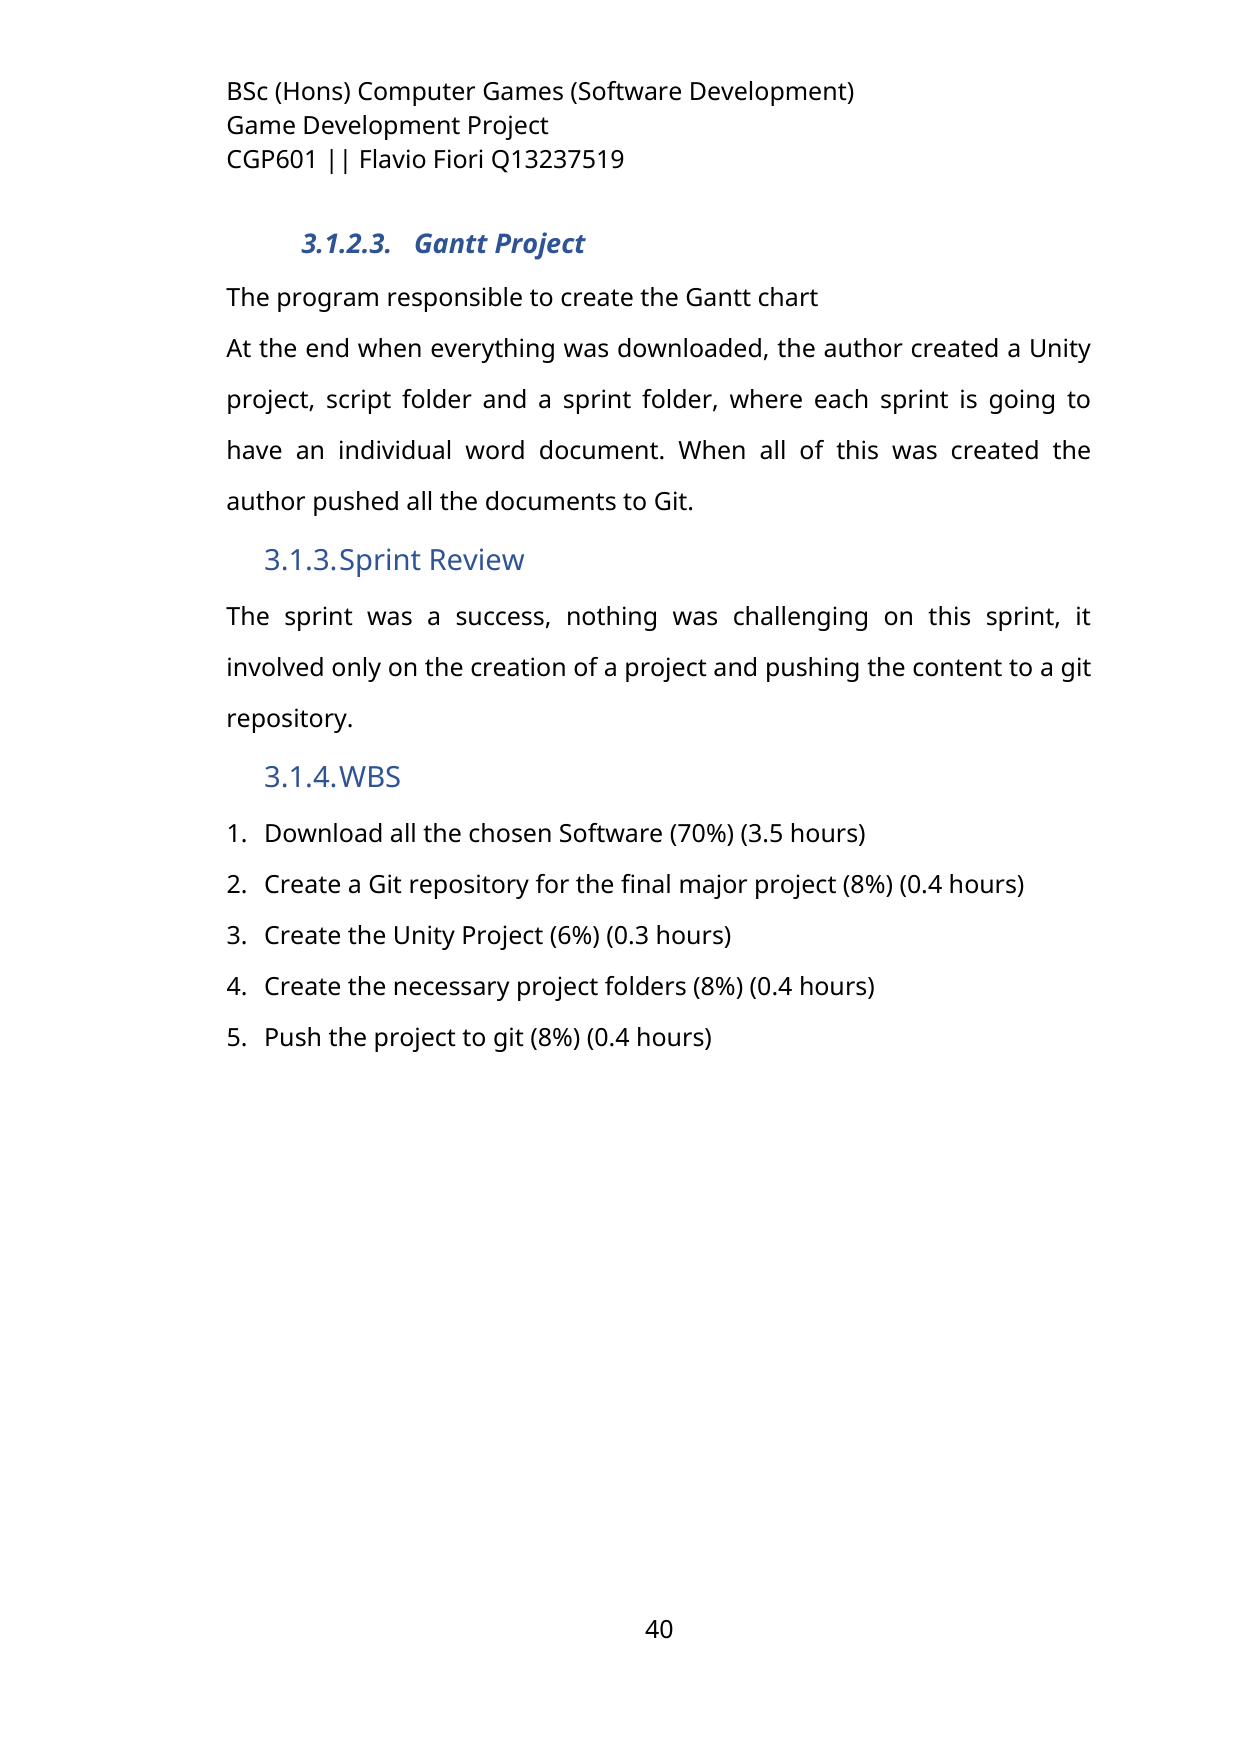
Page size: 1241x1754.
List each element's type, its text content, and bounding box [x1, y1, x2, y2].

list Create the Unity Project (6%) (0.3 hours) [226, 917, 1092, 952]
subtitle Sprint Review [264, 539, 1092, 579]
subtitle Gantt Project [301, 224, 1092, 261]
subtitle WBS [264, 756, 1092, 796]
text At the end when everything was downloaded, the author created a Unity project, script folder and a sprint folder, where each sprint is going to have an individual word document. When all of this was created the author pushed all the documents to Git. [226, 331, 1092, 518]
text The program responsible to create the Gantt chart [226, 280, 1092, 314]
list Push the project to git (8%) (0.4 hours) [226, 1019, 1092, 1054]
list Create a Git repository for the final major project (8%) (0.4 hours) [226, 866, 1092, 901]
text The sprint was a success, nothing was challenging on this sprint, it involved only on the creation of a project and pushing the content to a git repository. [226, 599, 1092, 735]
list Create the necessary project folders (8%) (0.4 hours) [226, 968, 1092, 1003]
list Download all the chosen Software (70%) (3.5 hours) [226, 815, 1092, 849]
